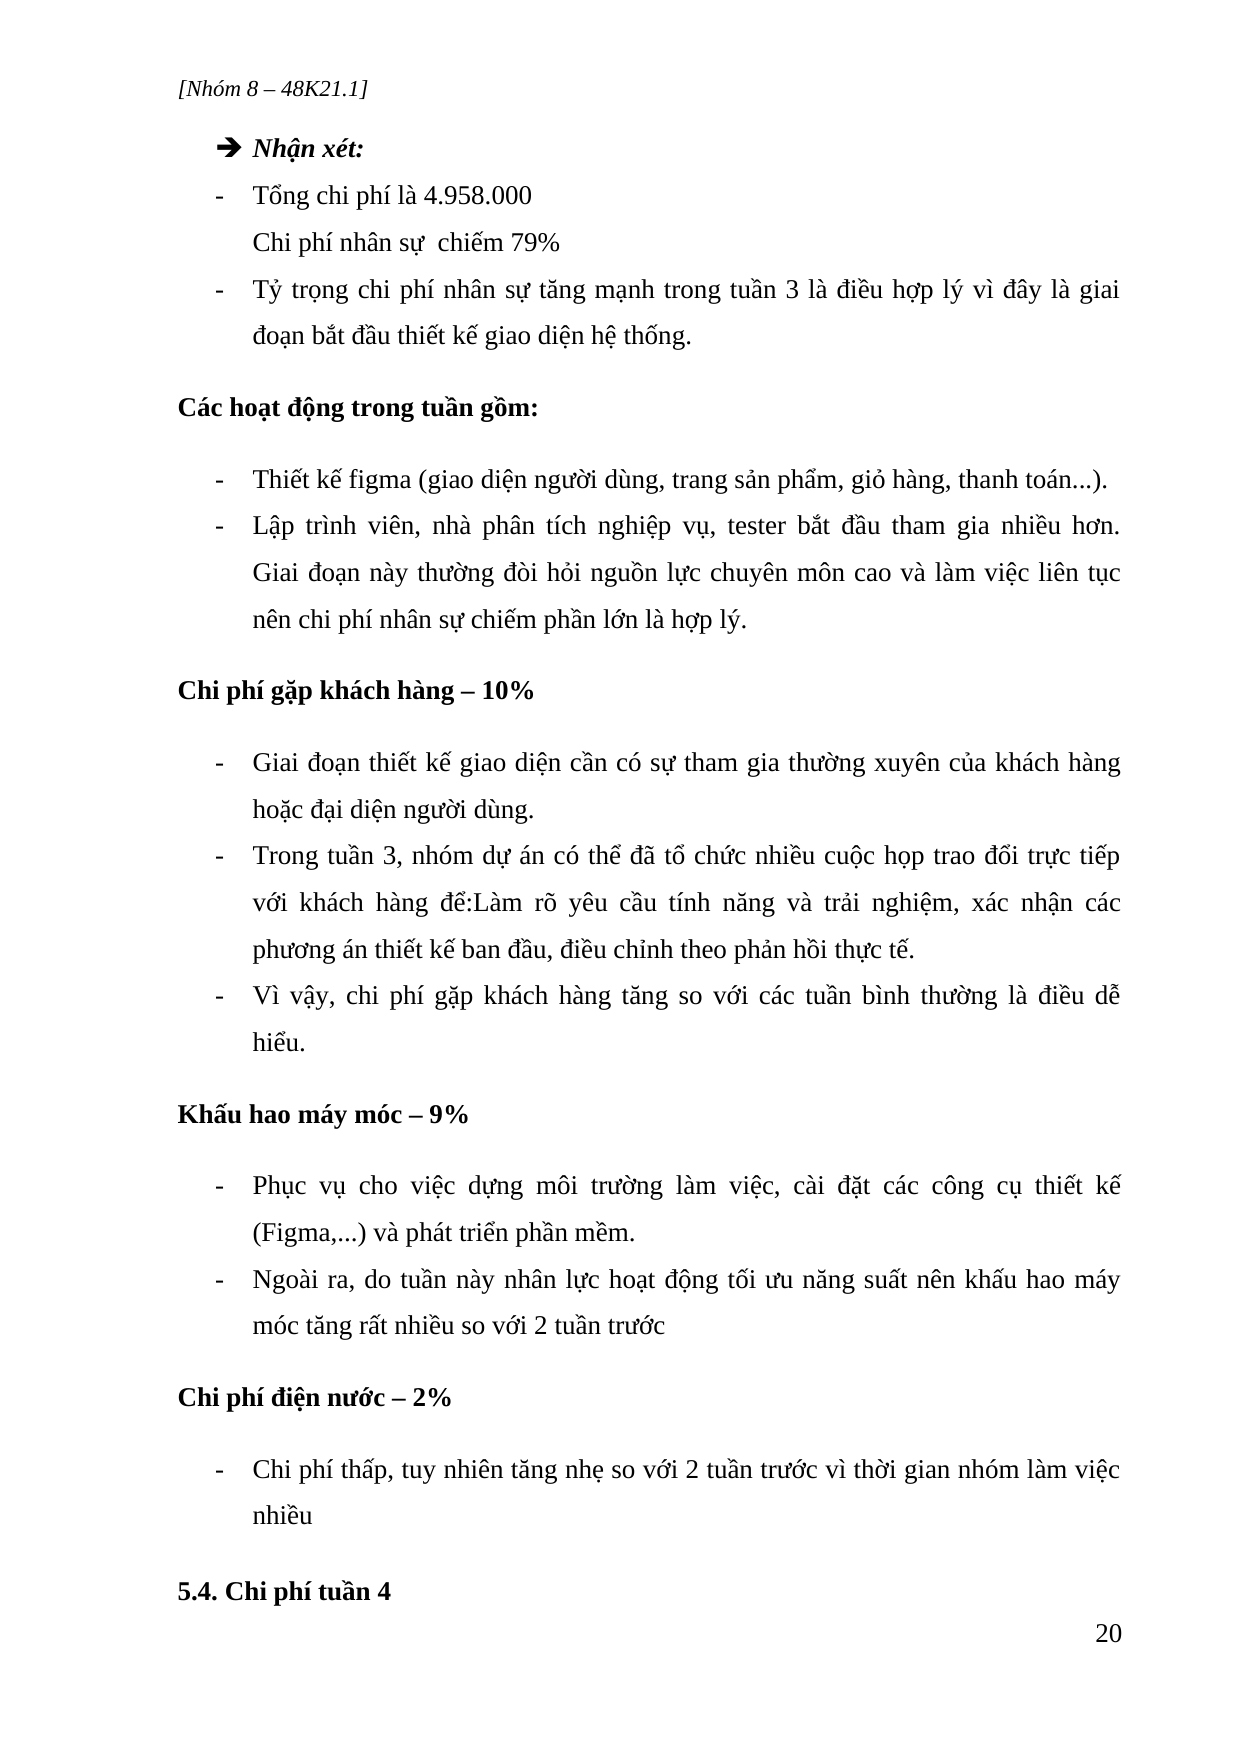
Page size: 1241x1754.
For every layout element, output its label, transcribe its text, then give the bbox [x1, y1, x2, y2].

text Các hoạt động trong tuần gồm: [177, 391, 1122, 422]
list Ngoài ra, do tuần này nhân lực hoạt động tối ưu năng suất nên khấu hao máy móc tăng rất nhiều so với 2 tuần trước [215, 1263, 1122, 1341]
list Nhận xét: [215, 132, 1122, 164]
list Phục vụ cho việc dựng môi trường làm việc, cài đặt các công cụ thiết kế (Figma,...) và phát triển phần mềm. [215, 1169, 1122, 1247]
text Chi phí điện nước – 2% [177, 1381, 1122, 1412]
list Tỷ trọng chi phí nhân sự tăng mạnh trong tuần 3 là điều hợp lý vì đây là giai đoạn bắt đầu thiết kế giao diện hệ thống. [215, 273, 1122, 351]
list Trong tuần 3, nhóm dự án có thể đã tổ chức nhiều cuộc họp trao đổi trực tiếp với khách hàng để:Làm rõ yêu cầu tính năng và trải nghiệm, xác nhận các phương án thiết kế ban đầu, điều chỉnh theo phản hồi thực tế. [215, 839, 1122, 964]
text Chi phí gặp khách hàng – 10% [177, 674, 1122, 706]
list Vì vậy, chi phí gặp khách hàng tăng so với các tuần bình thường là điều dễ hiểu. [215, 979, 1122, 1057]
list Thiết kế figma (giao diện người dùng, trang sản phẩm, giỏ hàng, thanh toán...). [215, 463, 1122, 494]
list Giai đoạn thiết kế giao diện cần có sự tham gia thường xuyên của khách hàng hoặc đại diện người dùng. [215, 746, 1122, 824]
text Khấu hao máy móc – 9% [177, 1098, 1122, 1129]
list Chi phí thấp, tuy nhiên tăng nhẹ so với 2 tuần trước vì thời gian nhóm làm việc nhiều [215, 1453, 1122, 1531]
list Lập trình viên, nhà phân tích nghiệp vụ, tester bắt đầu tham gia nhiều hơn. Giai đoạn này thường đòi hỏi nguồn lực chuyên môn cao và làm việc liên tục nên chi phí nhân sự chiếm phần lớn là hợp lý. [215, 509, 1122, 634]
list Tổng chi phí là 4.958.000 Chi phí nhân sự chiếm 79% [215, 179, 1122, 257]
subtitle 5.4. Chi phí tuần 4 [177, 1575, 1122, 1606]
